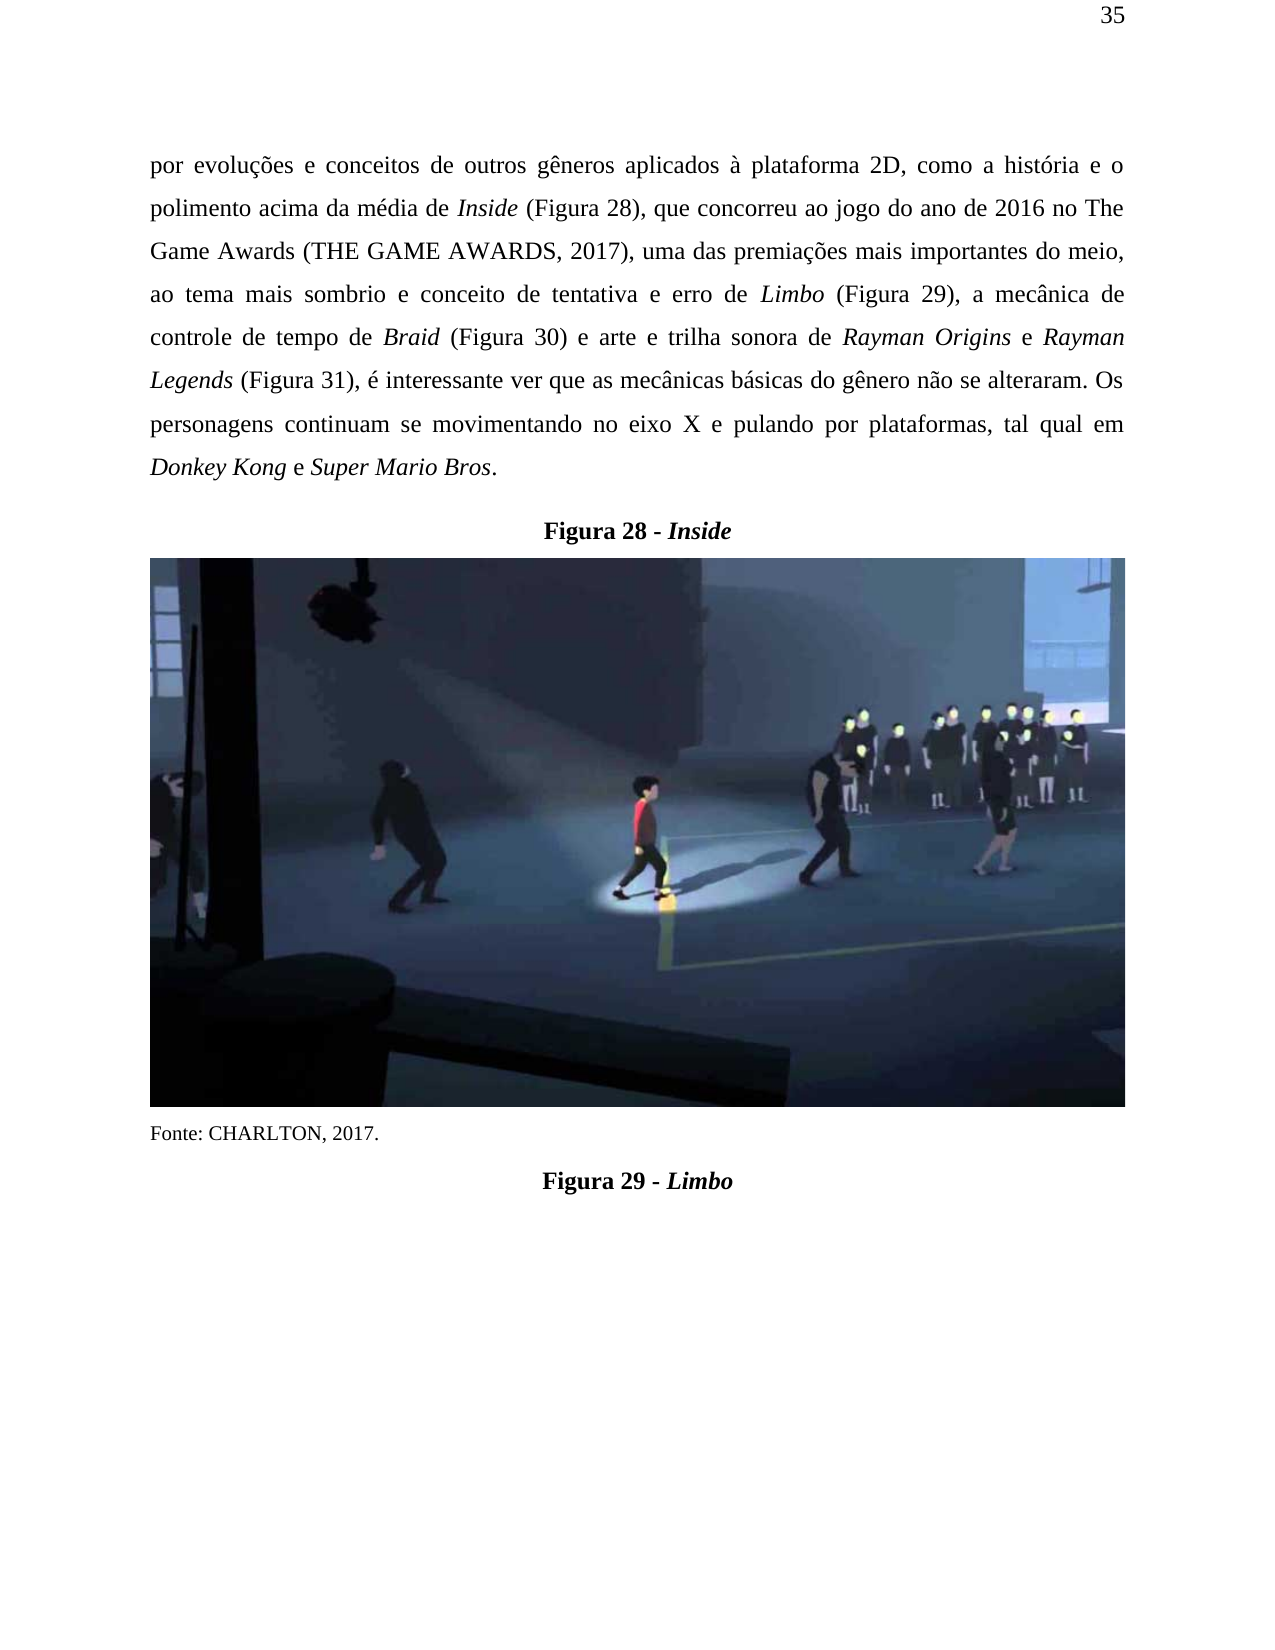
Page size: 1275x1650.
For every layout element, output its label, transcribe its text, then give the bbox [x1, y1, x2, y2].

text Figura 29 - Limbo [150, 1166, 1125, 1195]
text Figura 28 - Inside [150, 516, 1125, 544]
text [150, 150, 1125, 481]
picture [150, 558, 1125, 1107]
text Fonte: CHARLTON, 2017. [150, 1121, 1125, 1145]
